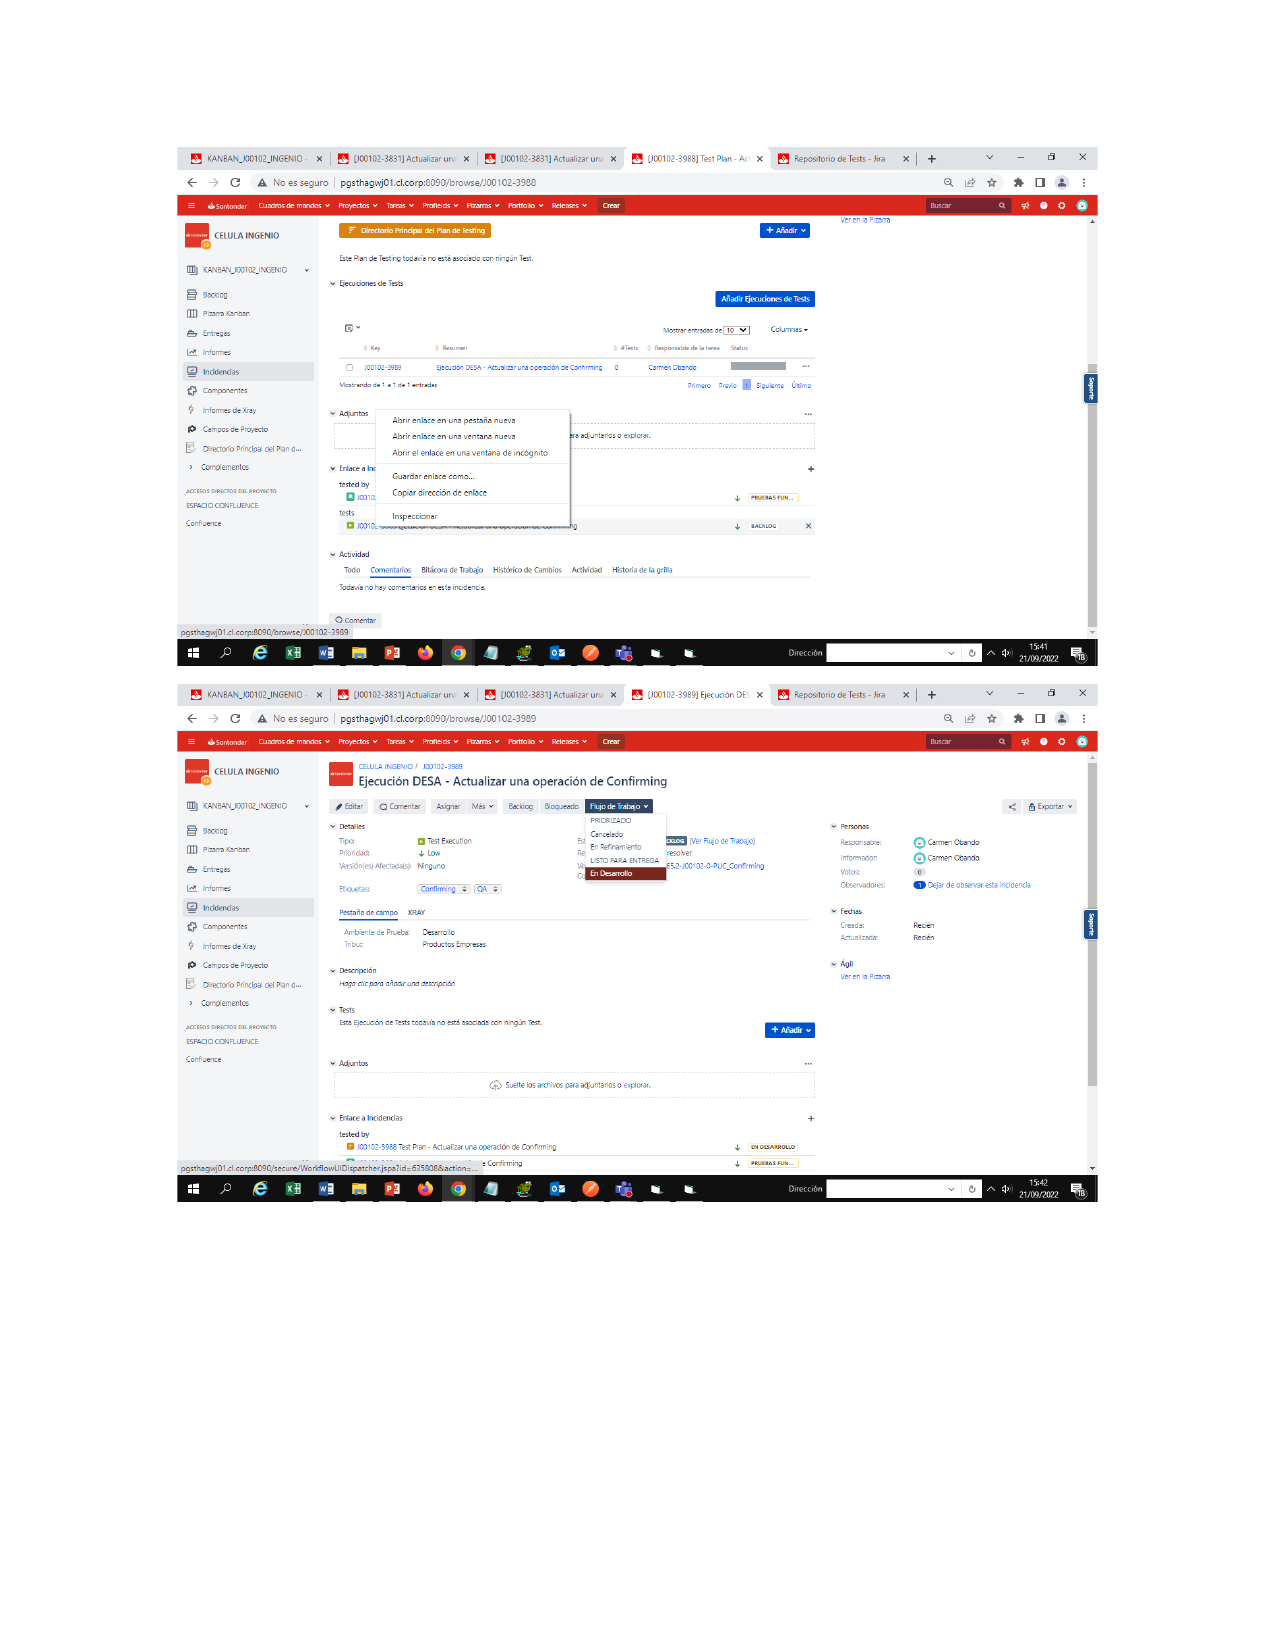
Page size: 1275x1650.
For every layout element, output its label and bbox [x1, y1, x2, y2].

picture [177, 684, 1098, 1202]
picture [177, 147, 1098, 666]
